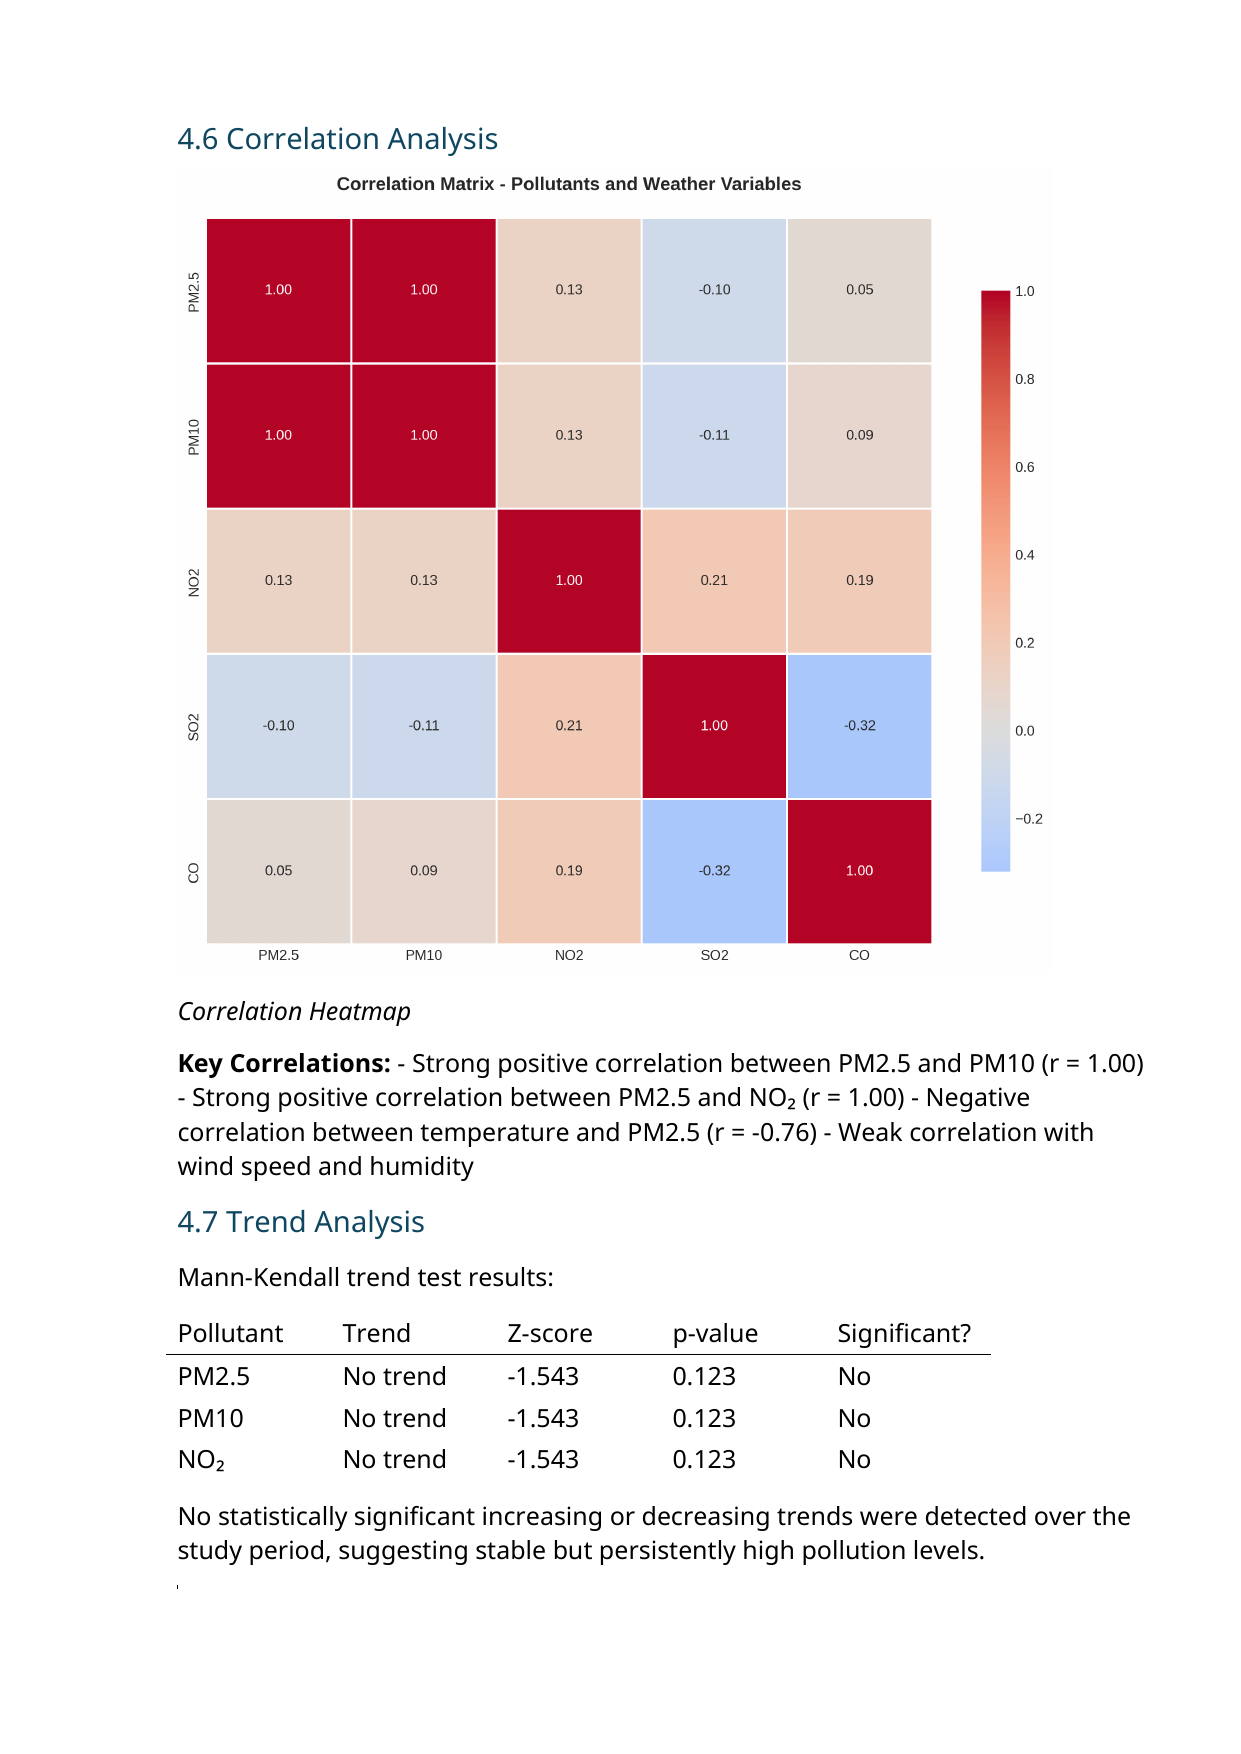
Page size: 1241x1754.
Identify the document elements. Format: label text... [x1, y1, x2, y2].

table_cell -1.543 [496, 1355, 661, 1396]
table_cell No trend [331, 1438, 496, 1479]
text Correlation Heatmap [177, 993, 1152, 1027]
text Key Correlations: - Strong positive correlation between PM2.5 and PM10 (r = 1.00) - Strong positive correlation between PM2.5 and NO₂ (r = 1.00) - Negative correlation between temperature and PM2.5 (r = -0.76) - Weak correlation with wind speed and humidity [177, 1046, 1152, 1182]
table_header Trend [331, 1312, 496, 1354]
table_cell No trend [331, 1396, 496, 1438]
table_cell 0.123 [661, 1355, 826, 1396]
table_cell No trend [331, 1355, 496, 1396]
table_cell PM2.5 [166, 1355, 331, 1396]
text No statistically significant increasing or decreasing trends were detected over the study period, suggesting stable but persistently high pollution levels. [177, 1498, 1152, 1566]
table_header Pollutant [166, 1312, 331, 1354]
text Mann-Kendall trend test results: [177, 1259, 1152, 1293]
table_cell No [826, 1396, 991, 1438]
table_cell No [826, 1355, 991, 1396]
table_cell 0.123 [661, 1396, 826, 1438]
subtitle 4.7 Trend Analysis [177, 1201, 1152, 1241]
table_cell No [826, 1438, 991, 1479]
table_cell -1.543 [496, 1438, 661, 1479]
table_header p-value [661, 1312, 826, 1354]
picture [177, 166, 1053, 973]
table_cell NO₂ [166, 1438, 331, 1479]
table_header Z-score [496, 1312, 661, 1354]
table_cell -1.543 [496, 1396, 661, 1438]
subtitle 4.6 Correlation Analysis [177, 118, 1152, 158]
table_cell 0.123 [661, 1438, 826, 1479]
table_header Significant? [826, 1312, 991, 1354]
table_cell PM10 [166, 1396, 331, 1438]
